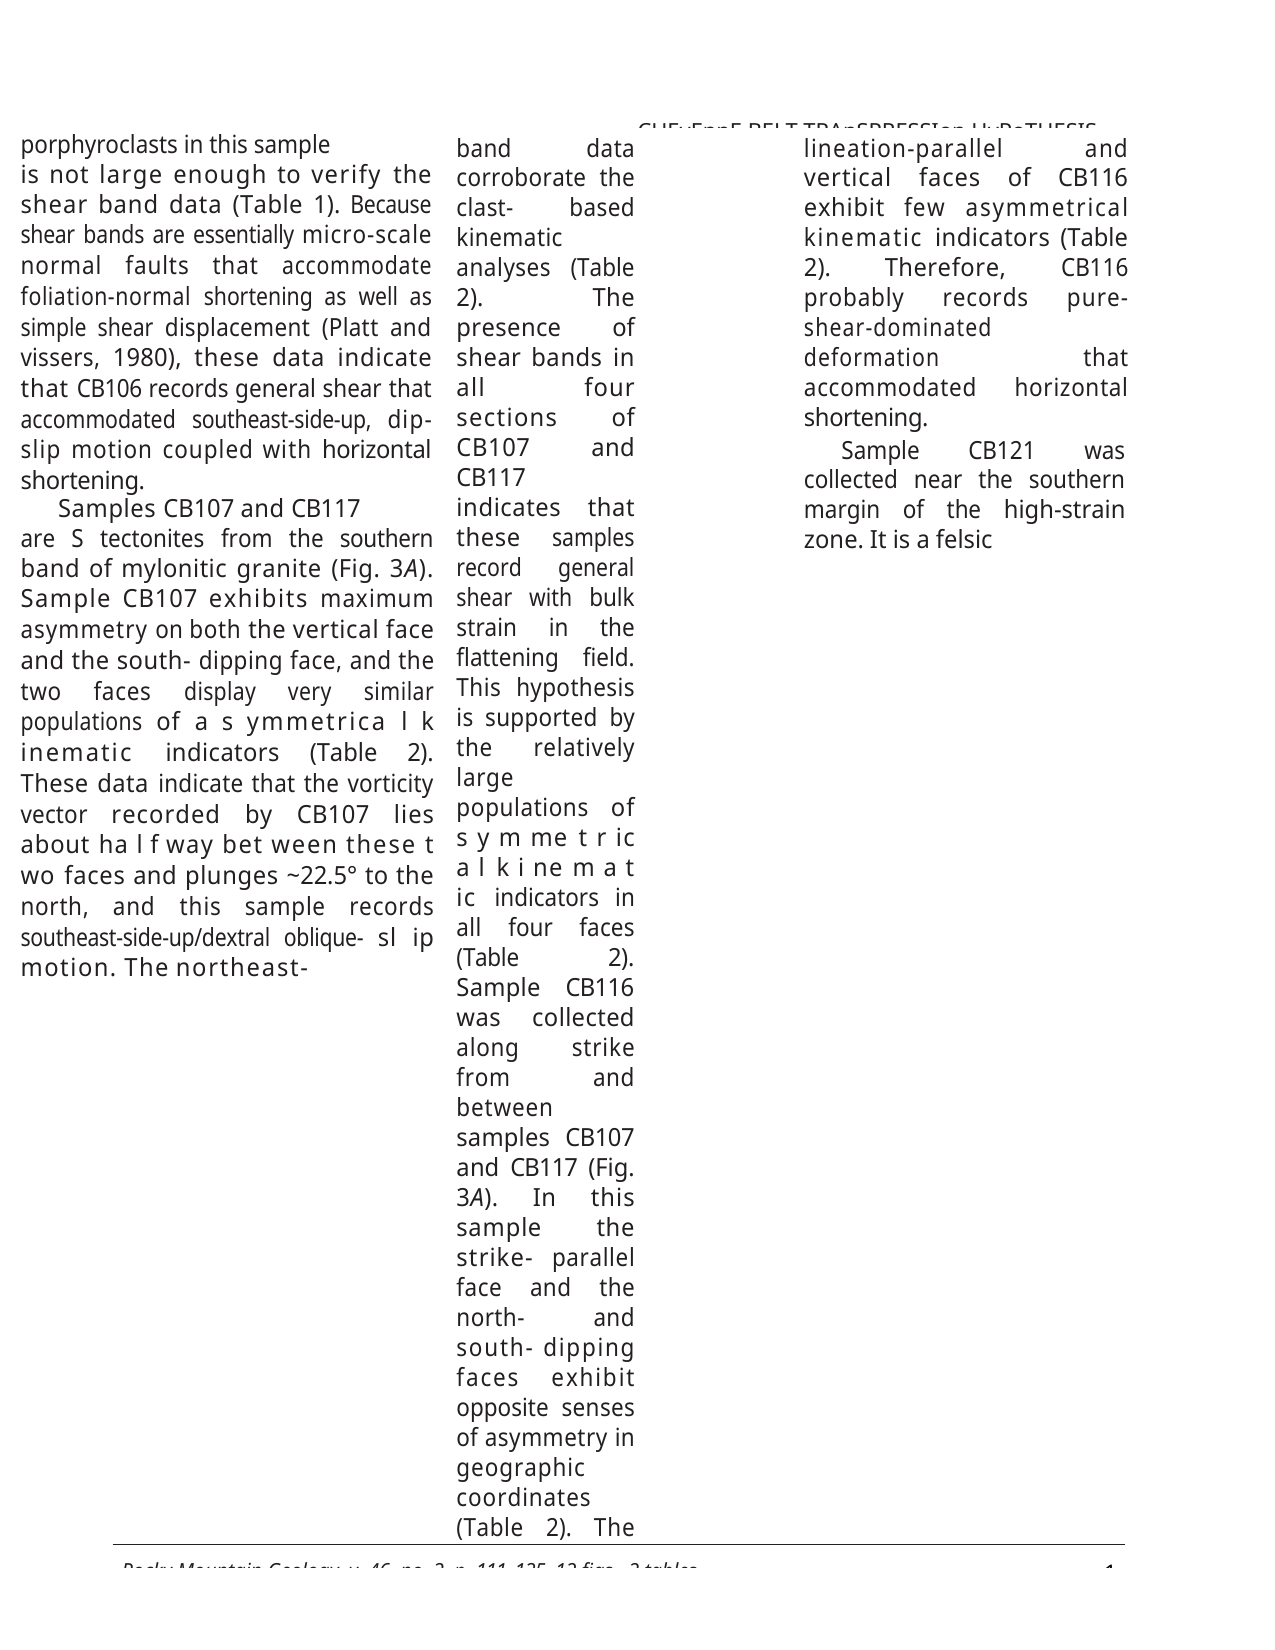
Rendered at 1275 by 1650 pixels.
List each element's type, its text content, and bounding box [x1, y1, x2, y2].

text are S tectonites from the southern band of mylonitic granite (Fig. 3A). Sample CB107 exhibits maximum asymmetry on both the vertical face and the south- dipping face, and the two faces display very similar populations of a s ymmetrica l k inematic indicators (Table 2). These data indicate that the vorticity vector recorded by CB107 lies about ha l f way bet ween these t wo faces and plunges ~22.5° to the north, and this sample records southeast-side-up/dextral oblique- sl ip motion. The northeast- [20, 523, 434, 984]
text Samples CB107 and CB117 [58, 497, 434, 522]
text band data corroborate the clast- based kinematic analyses (Table 2). The presence of shear bands in all four sections of CB107 and CB117 indicates that these samples record general shear with bulk strain in the flattening field. This hypothesis is supported by the relatively large populations of s y m me t r ic a l k i ne m a t ic indicators in all four faces (Table 2). Sample CB116 was collected along strike from and between samples CB107 and CB117 (Fig. 3A). In this sample the strike- parallel face and the north- and south- dipping faces exhibit opposite senses of asymmetry in geographic coordinates (Table 2). The lineation-parallel and vertical faces of CB116 exhibit few asymmetrical kinematic indicators (Table 2). Therefore, CB116 probably records pure- shear-dominated deformation that accommodated horizontal shortening. [456, 134, 634, 1543]
text Sample CB121 was collected near the southern margin of the high-strain zone. It is a felsic [804, 436, 1125, 556]
text is not large enough to verify the shear band data (Table 1). Because shear bands are essentially micro-scale normal faults that accommodate foliation-normal shortening as well as simple shear displacement (Platt and vissers, 1980), these data indicate that CB106 records general shear that accommodated southeast-side-up, dip-slip motion coupled with horizontal shortening. [20, 159, 432, 497]
text porphyroclasts in this sample [20, 133, 434, 158]
text band data corroborate the clast- based kinematic analyses (Table 2). The presence of shear bands in all four sections of CB107 and CB117 indicates that these samples record general shear with bulk strain in the flattening field. This hypothesis is supported by the relatively large populations of s y m me t r ic a l k i ne m a t ic indicators in all four faces (Table 2). Sample CB116 was collected along strike from and between samples CB107 and CB117 (Fig. 3A). In this sample the strike- parallel face and the north- and south- dipping faces exhibit opposite senses of asymmetry in geographic coordinates (Table 2). The lineation-parallel and vertical faces of CB116 exhibit few asymmetrical kinematic indicators (Table 2). Therefore, CB116 probably records pure- shear-dominated deformation that accommodated horizontal shortening. [804, 133, 1128, 433]
